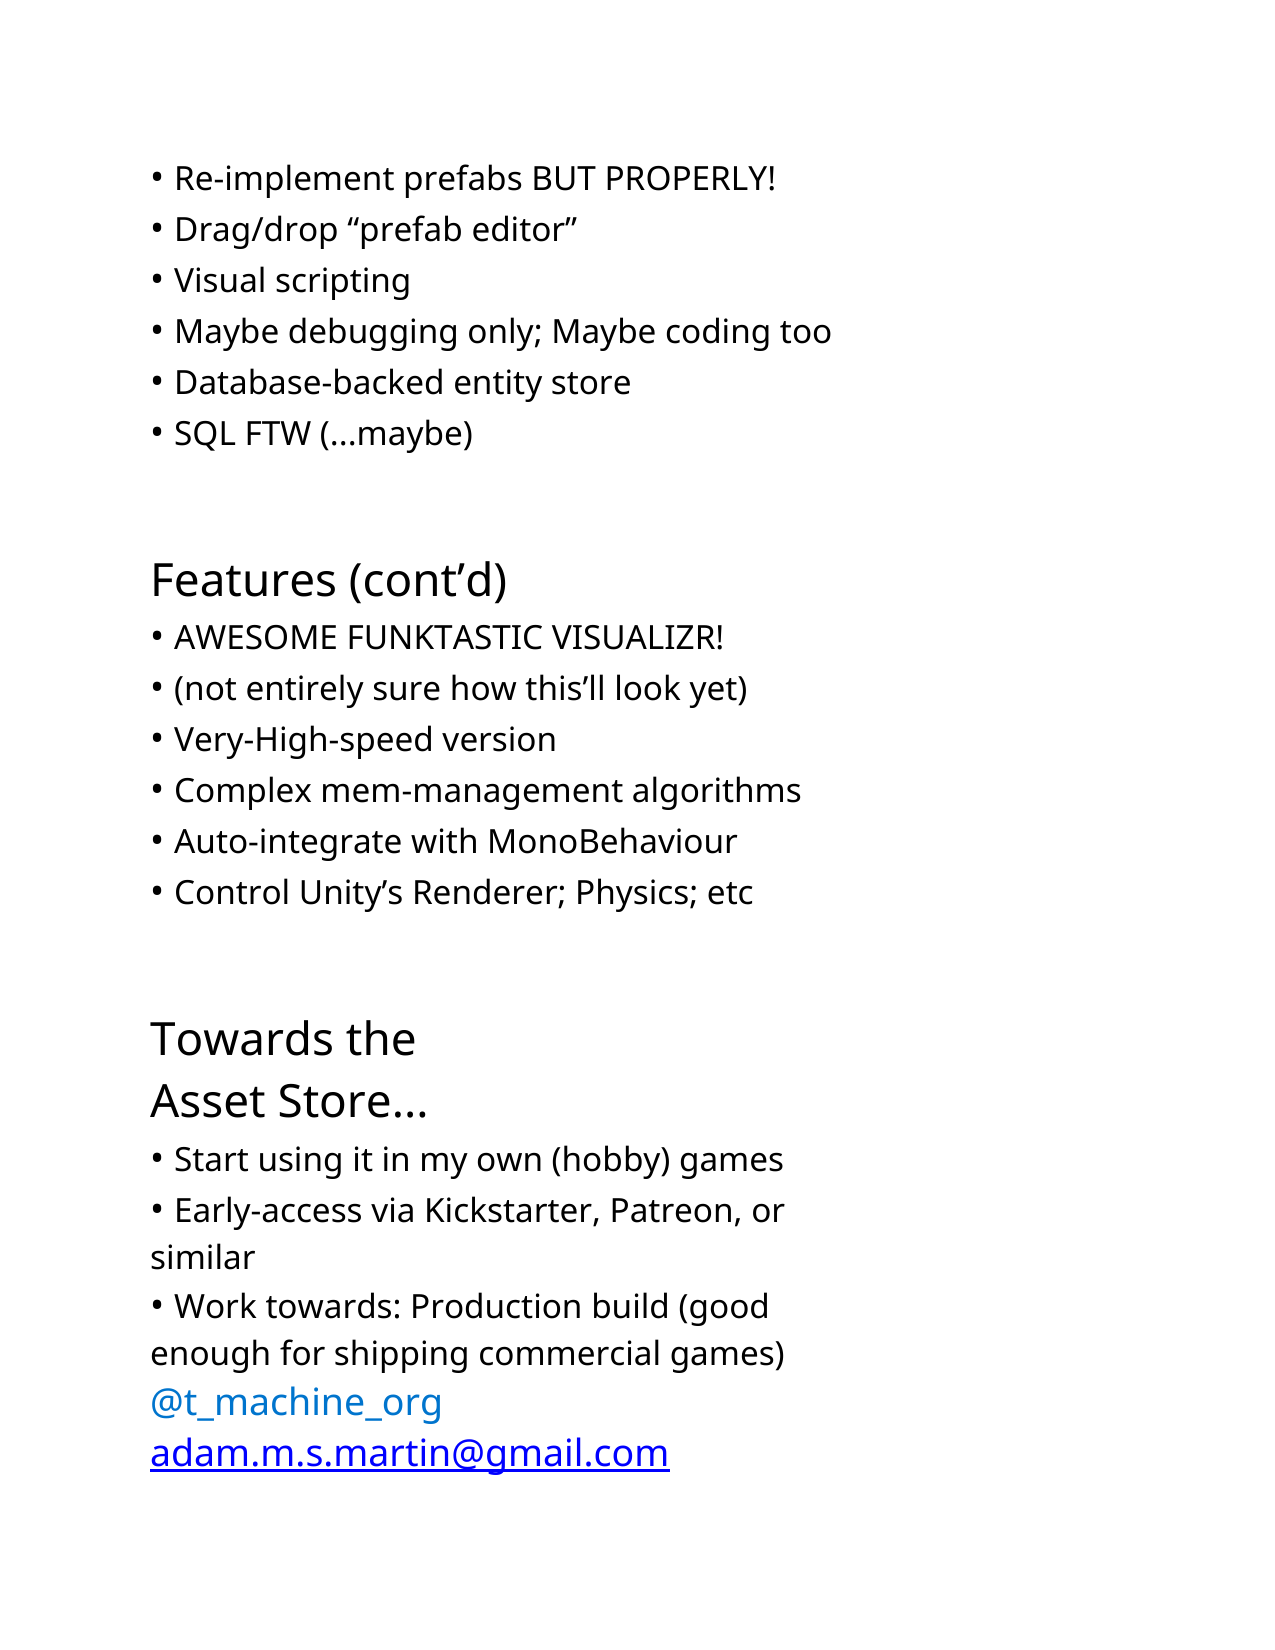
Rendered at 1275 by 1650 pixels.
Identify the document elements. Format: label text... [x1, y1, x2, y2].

text • Work towards: Production build (good [150, 1279, 1125, 1330]
text • Complex mem-management algorithms [150, 763, 1125, 814]
text • Early-access via Kickstarter, Patreon, or [150, 1182, 1125, 1233]
text enough for shipping commercial games) [150, 1330, 1125, 1375]
text Asset Store... [150, 1069, 1125, 1131]
text • Visual scripting [150, 252, 1125, 303]
text • (not entirely sure how this’ll look yet) [150, 661, 1125, 712]
text • Start using it in my own (hobby) games [150, 1131, 1125, 1182]
text • SQL FTW (...maybe) [150, 405, 1125, 456]
text • Auto-integrate with MonoBehaviour [150, 814, 1125, 865]
text similar [150, 1233, 1125, 1279]
text • Control Unity’s Renderer; Physics; etc [150, 865, 1125, 916]
text Features (cont’d) [150, 547, 1125, 609]
text adam.m.s.martin@gmail.com [150, 1426, 1125, 1477]
text Towards the [150, 1007, 1125, 1069]
text • Database-backed entity store [150, 354, 1125, 405]
text • Very-High-speed version [150, 712, 1125, 763]
text • Drag/drop “prefab editor” [150, 201, 1125, 252]
text • Re-implement prefabs BUT PROPERLY! [150, 150, 1125, 201]
text @t_machine_org [150, 1375, 1125, 1426]
text • AWESOME FUNKTASTIC VISUALIZR! [150, 609, 1125, 661]
text • Maybe debugging only; Maybe coding too [150, 303, 1125, 354]
